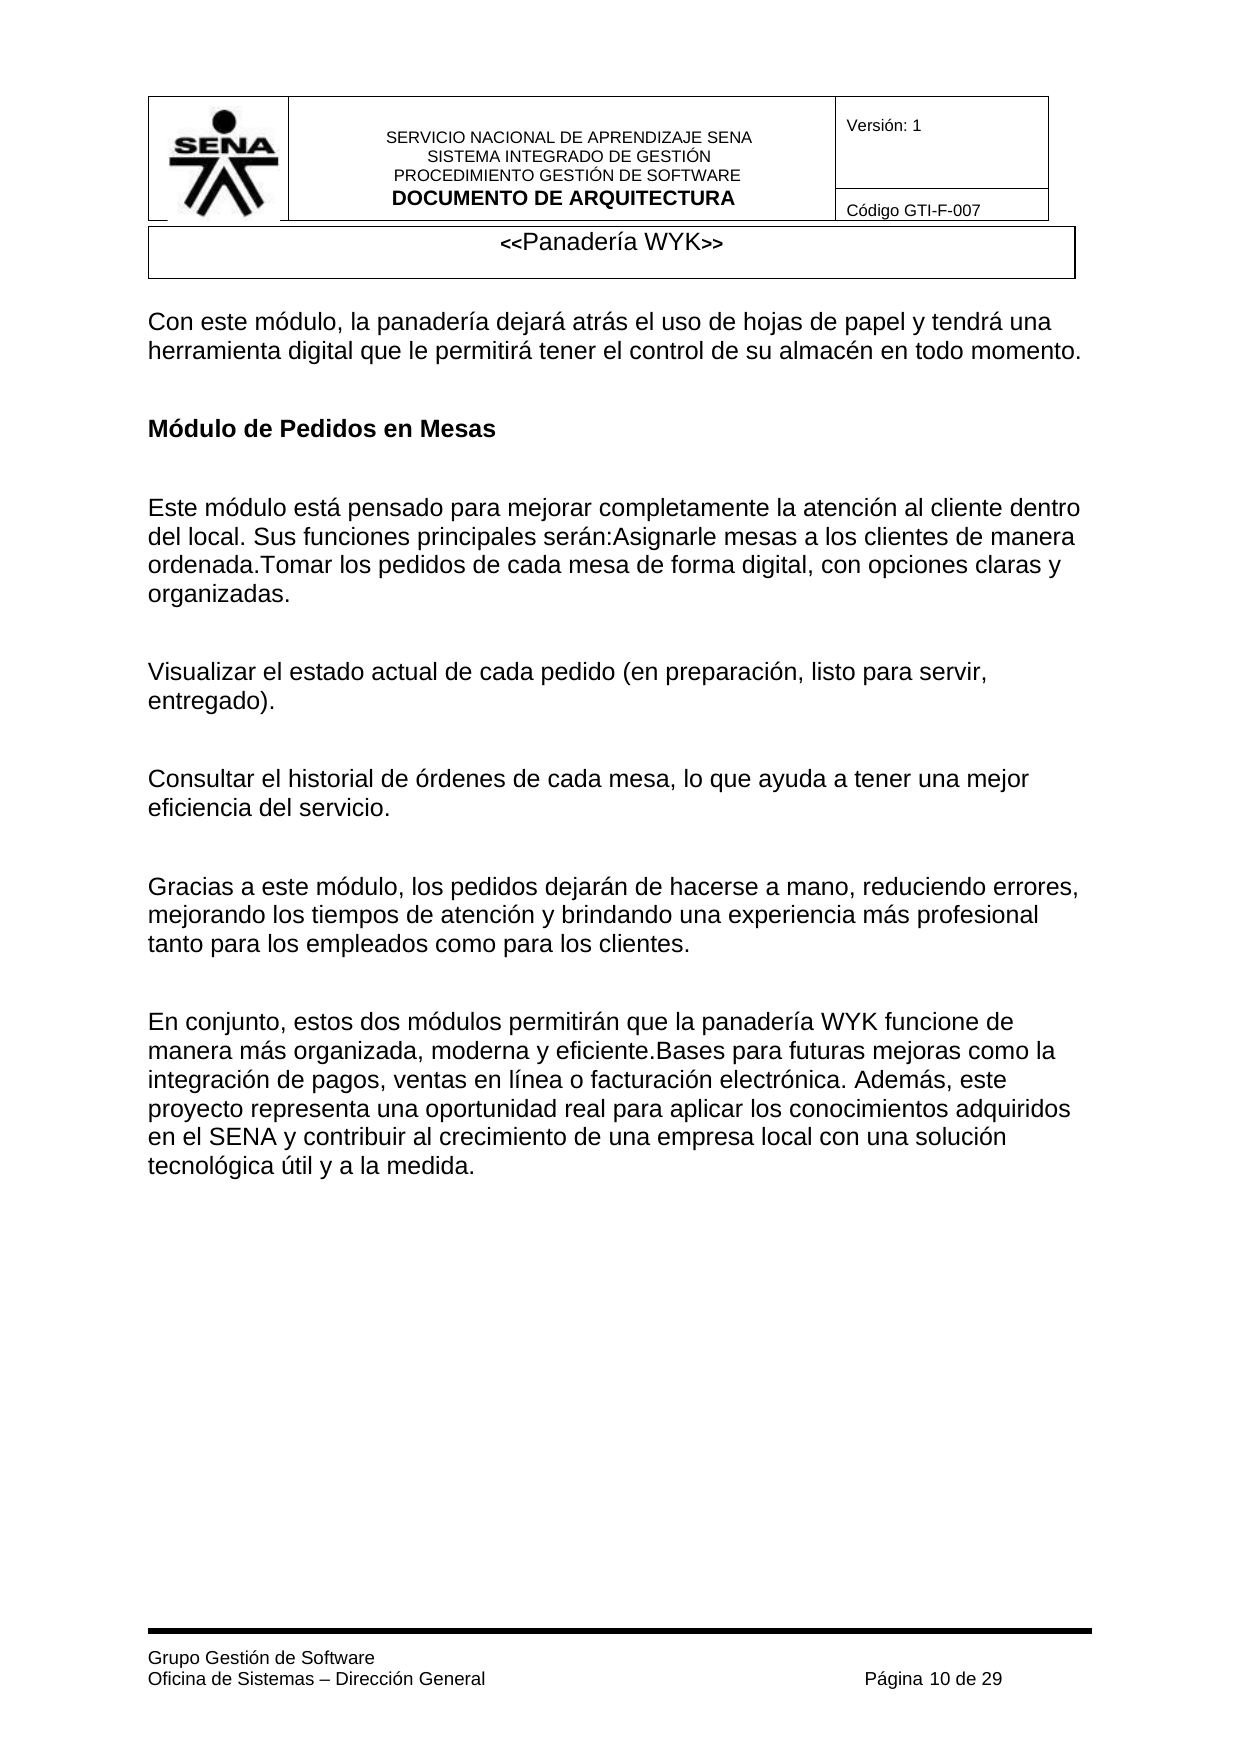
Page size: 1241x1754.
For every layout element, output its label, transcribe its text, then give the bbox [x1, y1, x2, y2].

text En conjunto, estos dos módulos permitirán que la panadería WYK funcione de manera más organizada, moderna y eficiente.Bases para futuras mejoras como la integración de pagos, ventas en línea o facturación electrónica. Además, este proyecto representa una oportunidad real para aplicar los conocimientos adquiridos en el SENA y contribuir al crecimiento de una empresa local con una solución tecnológica útil y a la medida. [148, 1007, 1092, 1180]
text Este módulo está pensado para mejorar completamente la atención al cliente dentro del local. Sus funciones principales serán:Asignarle mesas a los clientes de manera ordenada.Tomar los pedidos de cada mesa de forma digital, con opciones claras y organizadas. [148, 493, 1092, 608]
text Con este módulo, la panadería dejará atrás el uso de hojas de papel y tendrá una herramienta digital que le permitirá tener el control de su almacén en todo momento. [148, 307, 1092, 365]
text Consultar el historial de órdenes de cada mesa, lo que ayuda a tener una mejor eficiencia del servicio. [148, 764, 1092, 822]
text Gracias a este módulo, los pedidos dejarán de hacerse a mano, reduciendo errores, mejorando los tiempos de atención y brindando una experiencia más profesional tanto para los empleados como para los clientes. [148, 872, 1092, 958]
text Módulo de Pedidos en Mesas [148, 414, 1092, 443]
picture [167, 106, 281, 221]
text Visualizar el estado actual de cada pedido (en preparación, listo para servir, entregado). [148, 657, 1092, 715]
